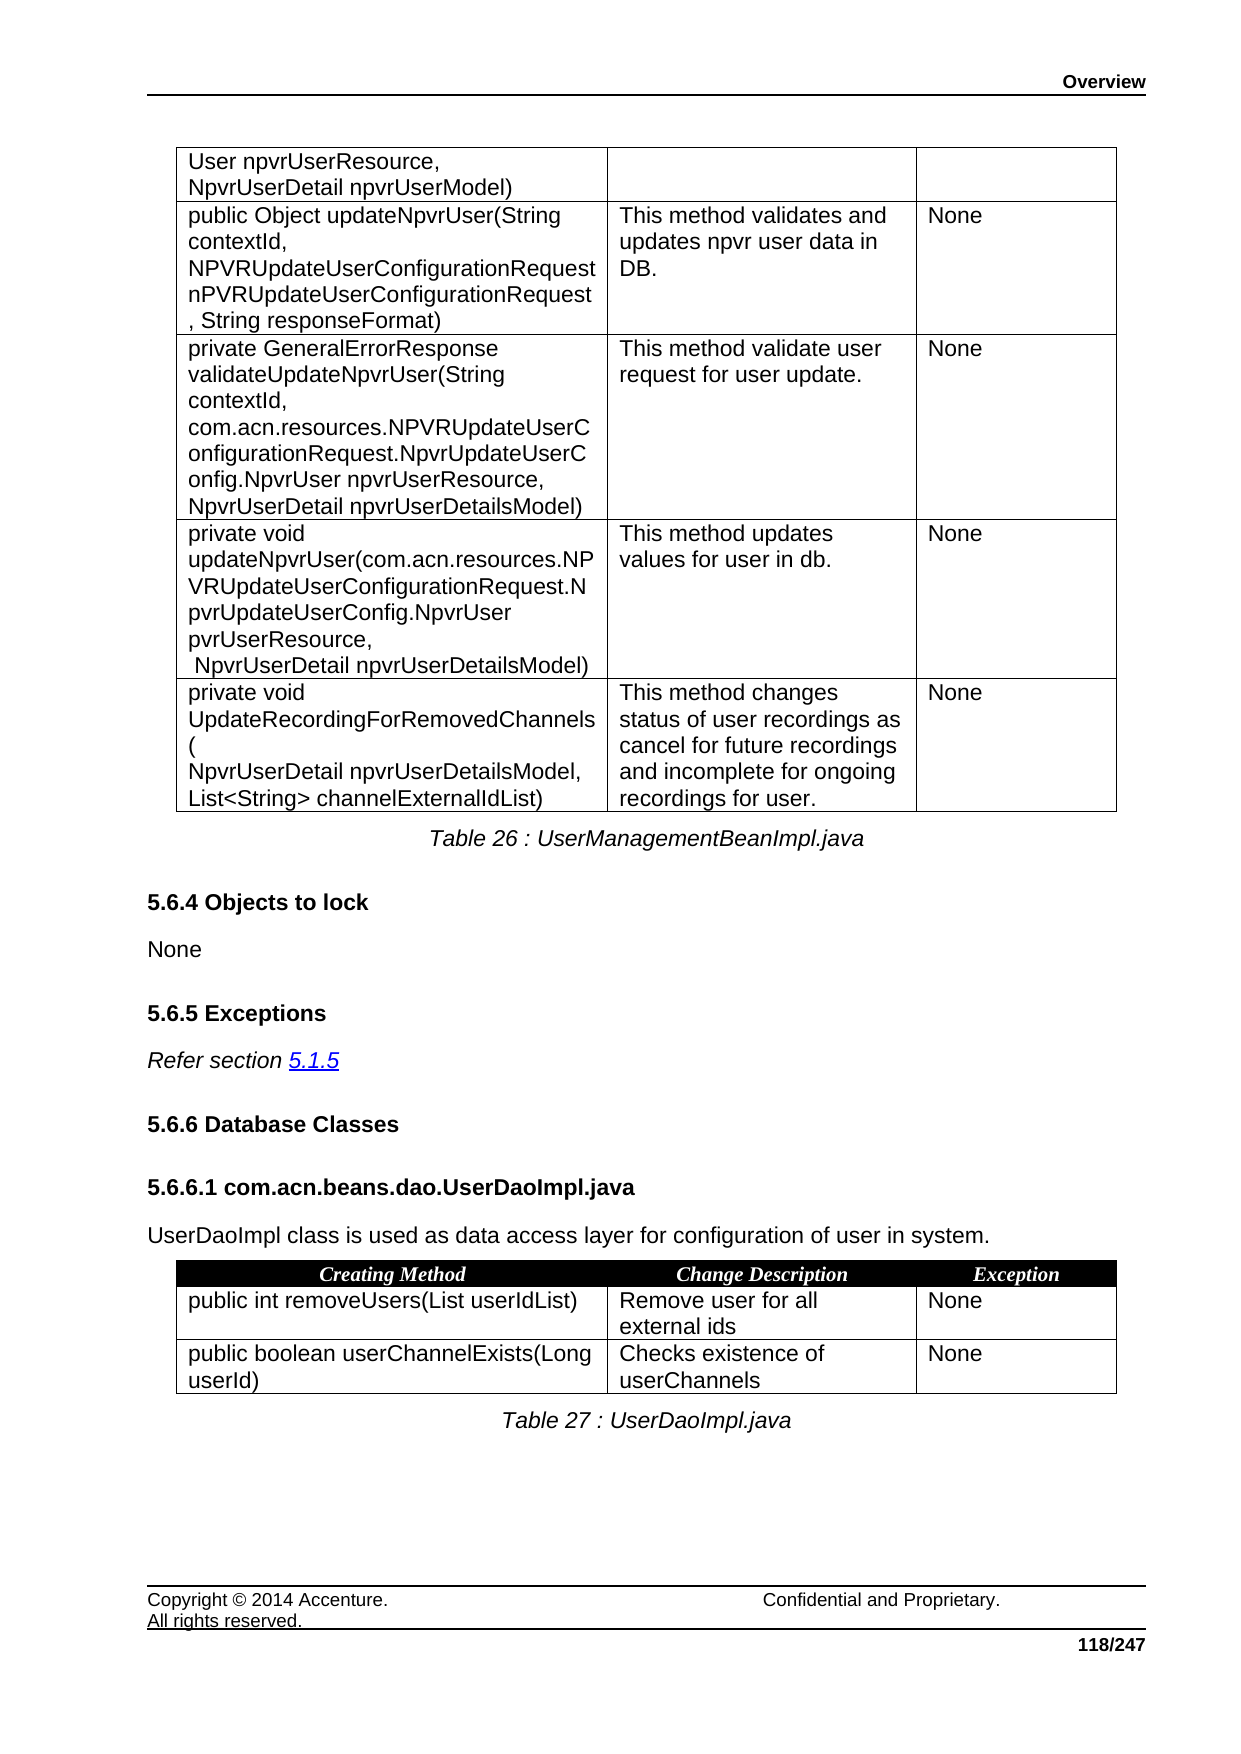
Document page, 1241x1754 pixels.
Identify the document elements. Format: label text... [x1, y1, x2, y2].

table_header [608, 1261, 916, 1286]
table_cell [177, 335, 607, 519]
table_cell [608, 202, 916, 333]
text Table 26 : UserManagementBeanImpl.java [147, 824, 1146, 851]
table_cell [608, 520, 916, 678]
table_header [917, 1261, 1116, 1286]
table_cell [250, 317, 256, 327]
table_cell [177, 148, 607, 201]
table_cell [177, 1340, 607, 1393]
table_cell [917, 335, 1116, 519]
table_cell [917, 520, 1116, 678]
text Refer section 5.1.5 [147, 1047, 1146, 1073]
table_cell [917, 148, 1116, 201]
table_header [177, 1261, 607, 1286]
text Table 27 : UserDaoImpl.java [147, 1407, 1146, 1433]
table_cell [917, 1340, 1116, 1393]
text None [147, 936, 1146, 962]
subtitle com.acn.beans.dao.UserDaoImpl.java [147, 1174, 1146, 1201]
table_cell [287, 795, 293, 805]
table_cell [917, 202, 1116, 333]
subtitle Exceptions [147, 999, 1146, 1026]
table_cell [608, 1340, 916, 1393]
subtitle Database Classes [147, 1111, 1146, 1137]
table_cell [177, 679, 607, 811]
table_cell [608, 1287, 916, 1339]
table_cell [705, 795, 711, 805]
subtitle Objects to lock [147, 888, 1146, 915]
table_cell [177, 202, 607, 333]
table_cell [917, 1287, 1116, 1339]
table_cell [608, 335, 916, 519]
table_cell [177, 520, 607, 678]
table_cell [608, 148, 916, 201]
text UserDaoImpl class is used as data access layer for configuration of user in system. [147, 1222, 1146, 1248]
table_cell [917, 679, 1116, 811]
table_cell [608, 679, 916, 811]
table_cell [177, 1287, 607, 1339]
